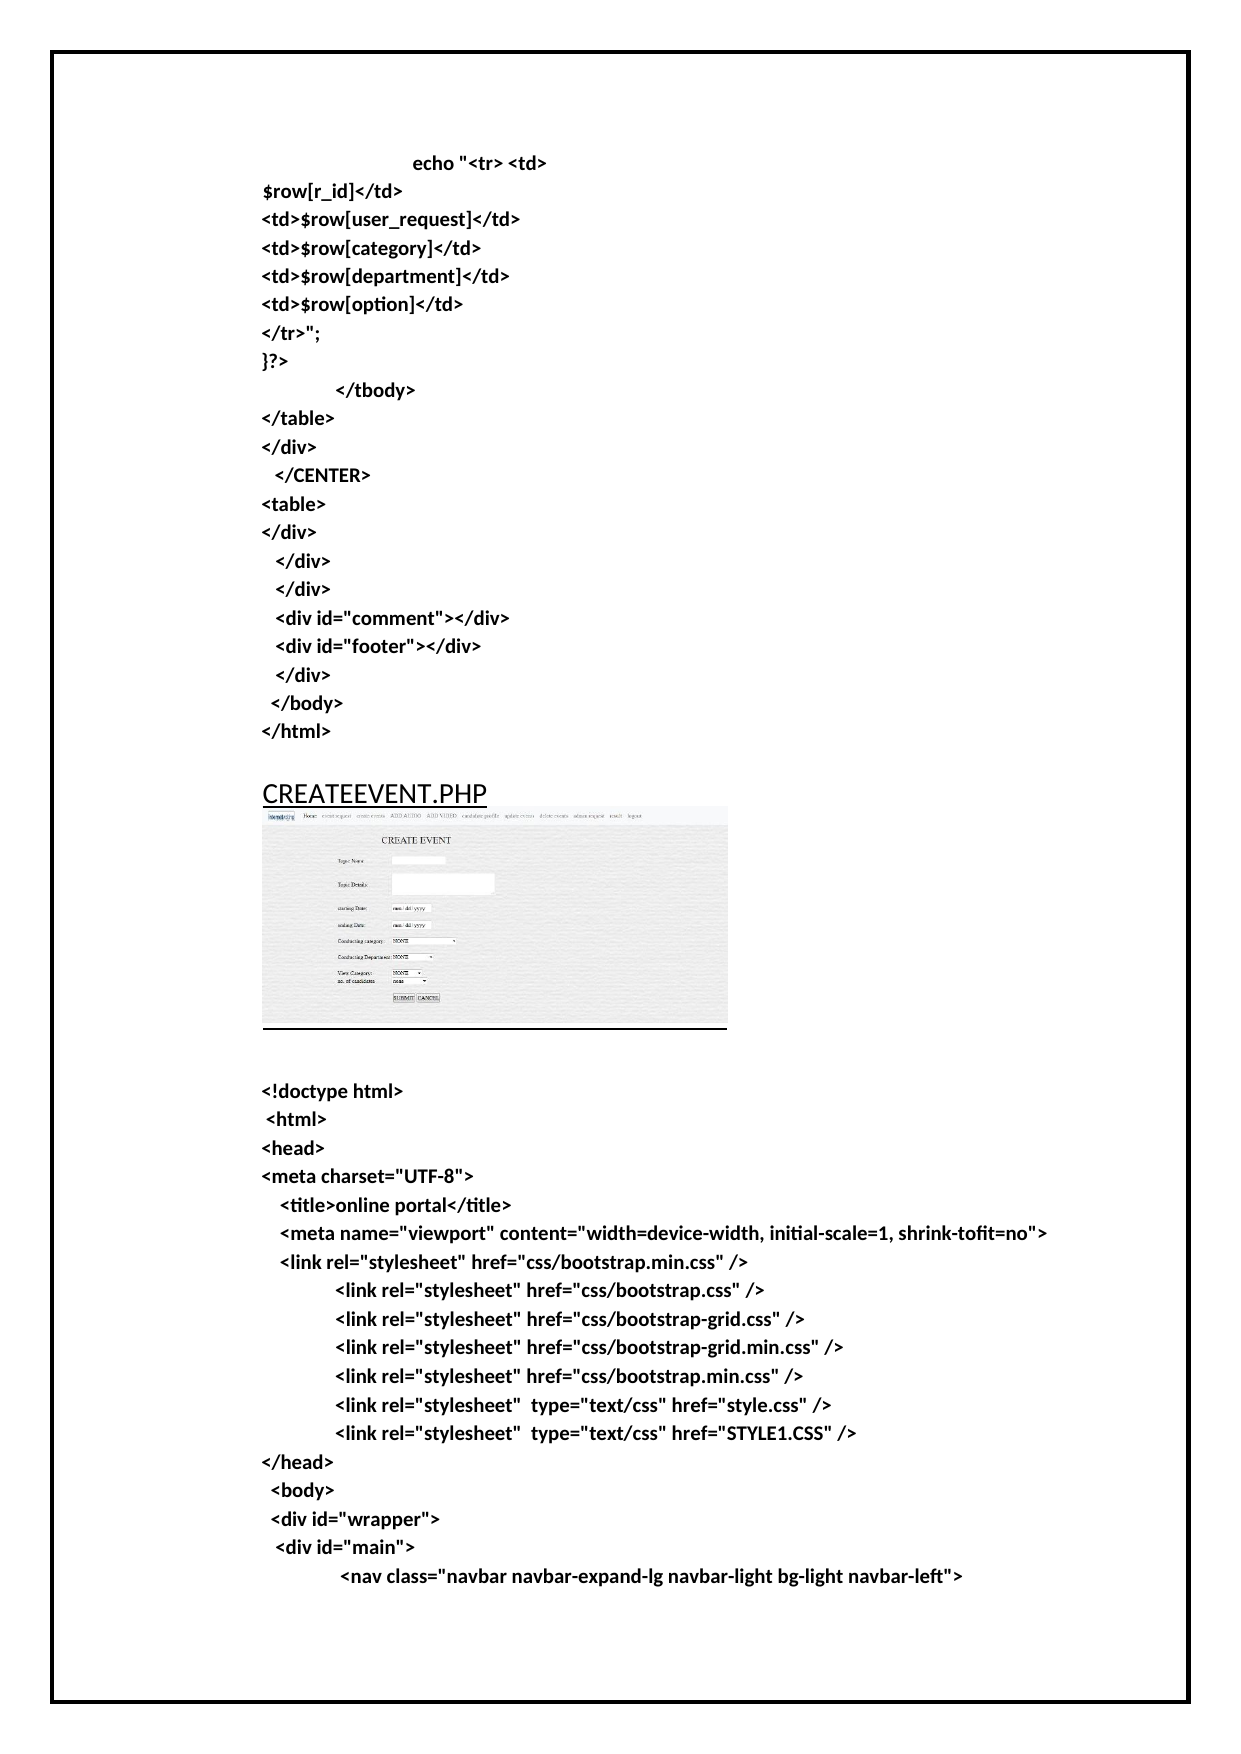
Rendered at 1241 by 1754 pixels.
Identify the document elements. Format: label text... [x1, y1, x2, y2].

text </CENTER> [112, 462, 1128, 488]
text <link rel="stylesheet" href="css/bootstrap.min.css" /> [261, 1249, 1126, 1274]
text <meta charset="UTF-8"> [261, 1163, 1126, 1189]
text <link rel="stylesheet" href="css/bootstrap-grid.min.css" /> [112, 1334, 1128, 1360]
text <div id="main"> [261, 1534, 1126, 1560]
text echo "<tr> <td> $row[r_id]</td> [261, 150, 698, 203]
text <link rel="stylesheet" href="css/bootstrap.min.css" /> [112, 1363, 1128, 1389]
text </div> [261, 662, 1126, 687]
text <table> [261, 491, 1126, 517]
text <div id="footer"></div> [261, 633, 1126, 659]
text <td>$row[user_request]</td> [261, 206, 1126, 232]
text <html> [261, 1107, 1126, 1132]
text <div id="wrapper"> [261, 1506, 1126, 1531]
text <div id="comment"></div> [261, 605, 1126, 630]
text <td>$row[department]</td> [261, 263, 1126, 289]
text </body> [261, 690, 1126, 716]
text </tbody> [112, 377, 1128, 402]
text <!doctype html> [261, 1078, 1126, 1104]
text <body> [261, 1478, 1126, 1503]
text </table> [261, 406, 1126, 431]
text <link rel="stylesheet" type="text/css" href="STYLE1.CSS" /> [112, 1421, 1128, 1446]
text }?> [261, 348, 1126, 374]
text <head> [261, 1135, 1126, 1161]
text <td>$row[category]</td> [261, 235, 1126, 260]
text </head> [261, 1449, 1126, 1474]
text </div> [261, 576, 1126, 602]
text </html> [261, 719, 1126, 744]
text <nav class="navbar navbar-expand-lg navbar-light bg-light navbar-left"> [112, 1563, 1128, 1588]
picture [262, 806, 728, 1023]
text <link rel="stylesheet" type="text/css" href="style.css" /> [112, 1392, 1128, 1417]
text <title>online portal</title> [261, 1192, 1126, 1217]
text </div> [261, 434, 1126, 459]
text <td>$row[option]</td> [261, 292, 1126, 317]
text </div> [261, 519, 1126, 545]
text <link rel="stylesheet" href="css/bootstrap-grid.css" /> [112, 1306, 1128, 1331]
text <link rel="stylesheet" href="css/bootstrap.css" /> [112, 1277, 1128, 1303]
text </div> [261, 548, 1126, 573]
text </tr>"; [261, 320, 1126, 346]
text <meta name="viewport" content="width=device-width, initial-scale=1, shrink-tofit=no"> [261, 1220, 1126, 1246]
